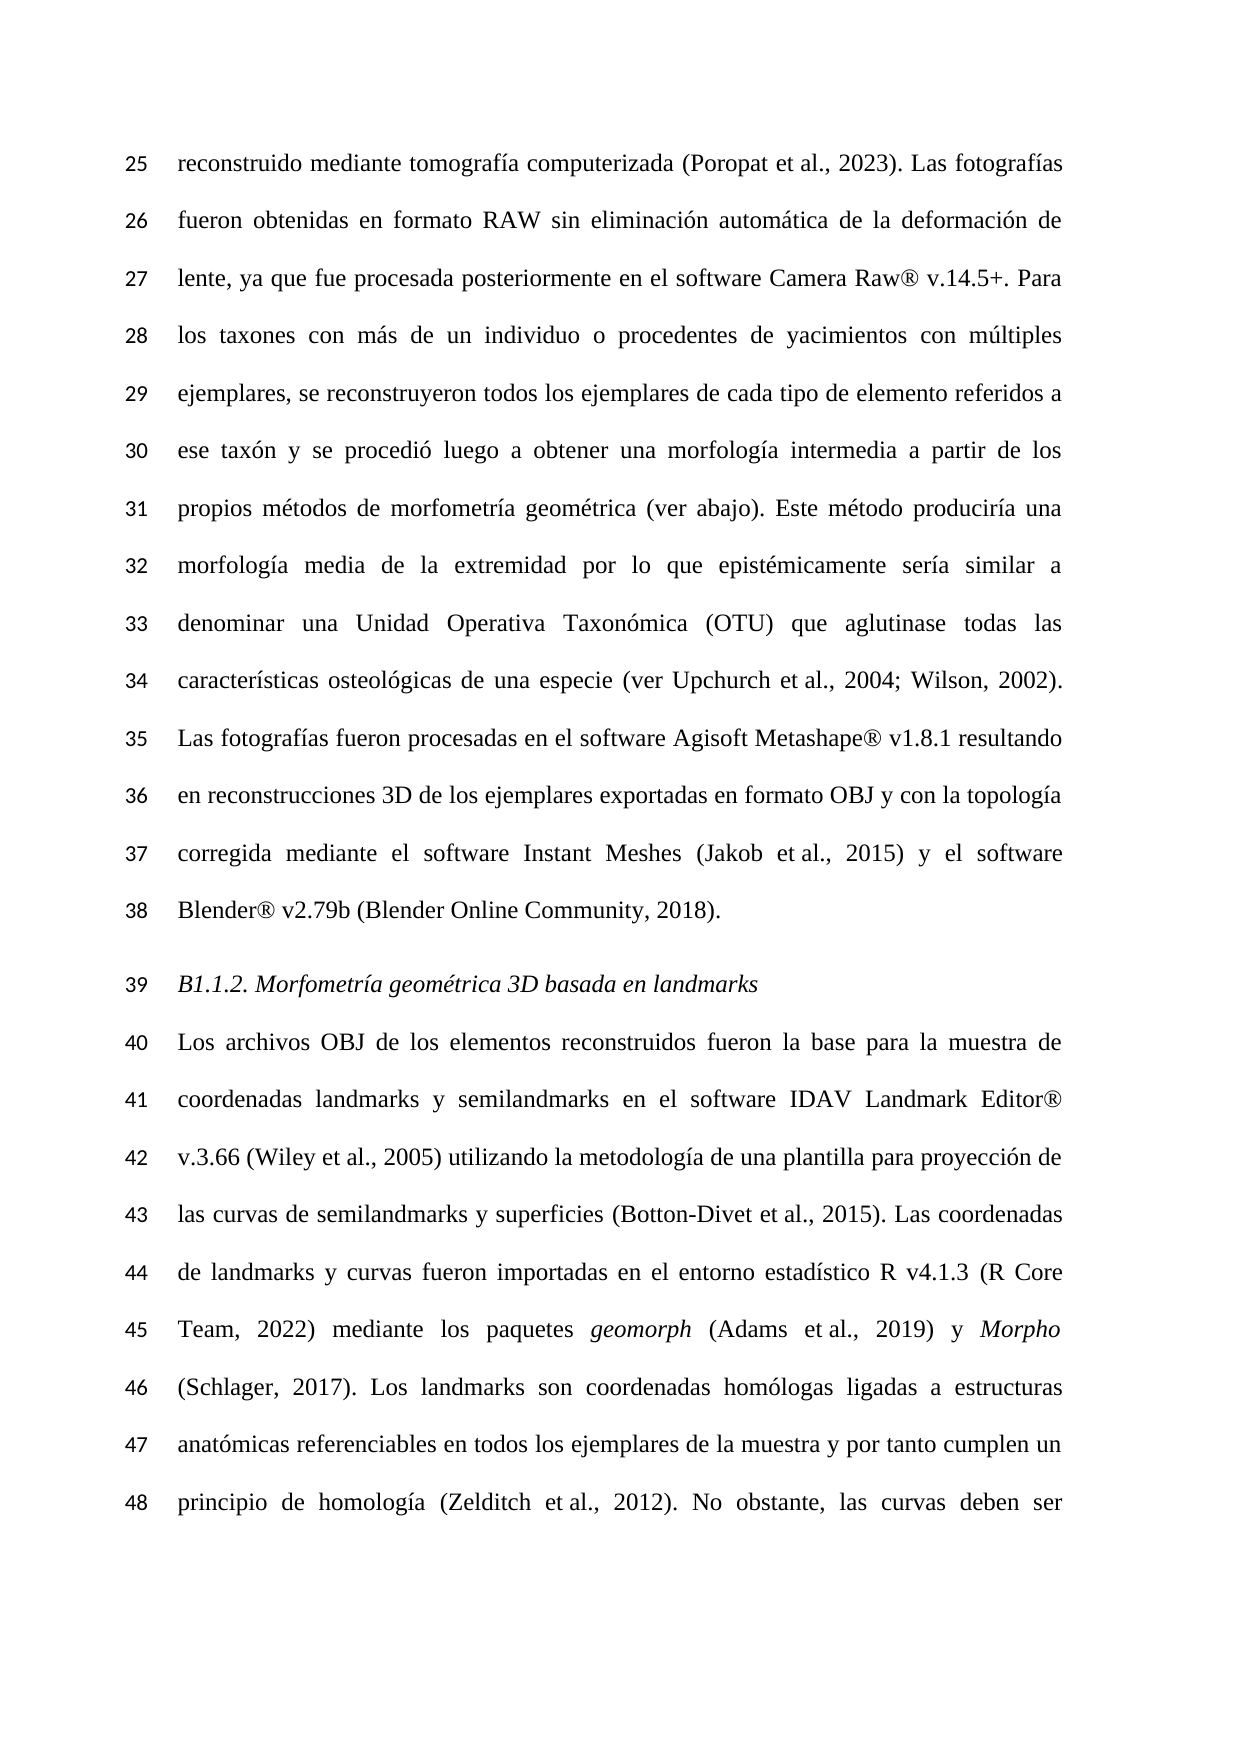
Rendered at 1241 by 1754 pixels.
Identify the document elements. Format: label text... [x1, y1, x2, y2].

subtitle B1.1.2. Morfometría geométrica 3D basada en landmarks [177, 969, 1063, 998]
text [177, 1027, 1063, 1516]
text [177, 148, 1063, 924]
